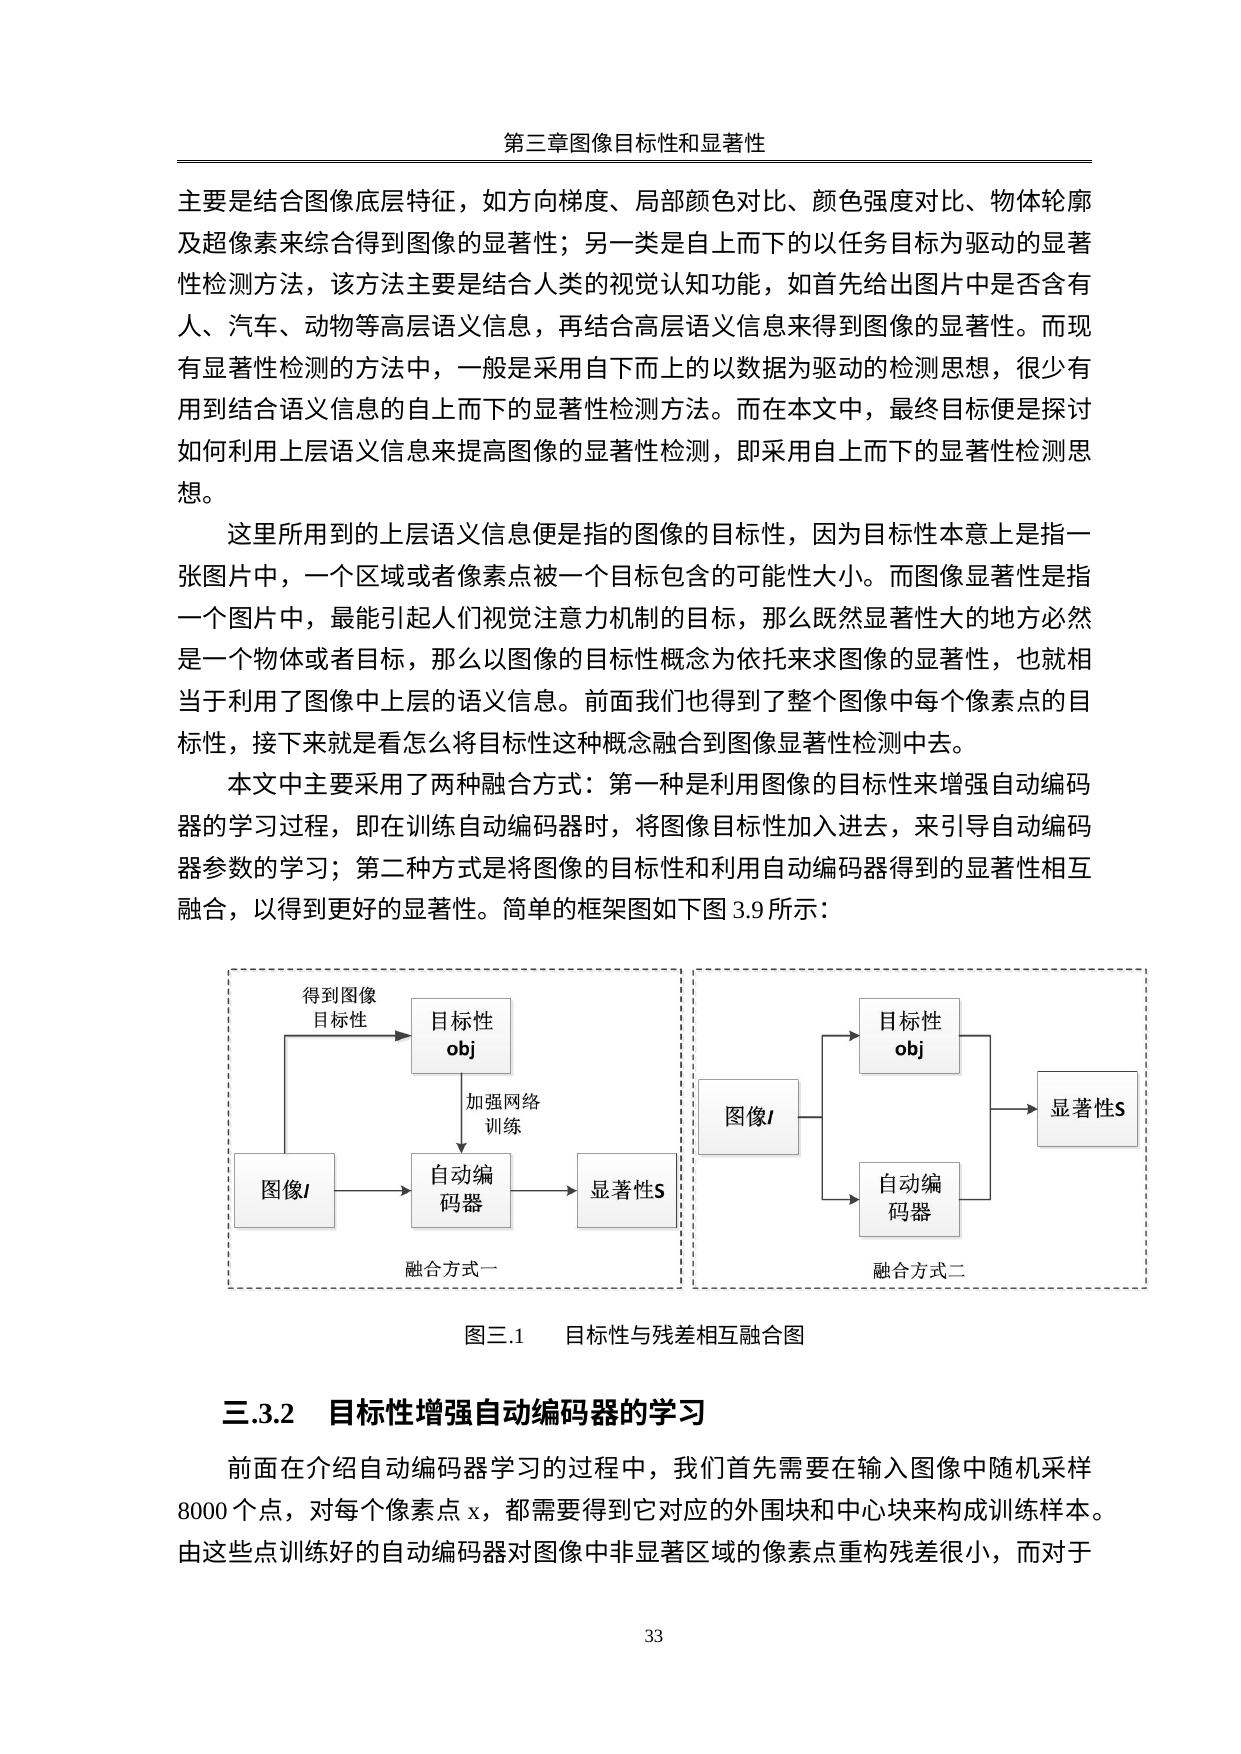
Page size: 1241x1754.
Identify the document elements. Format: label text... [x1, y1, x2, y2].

picture [227, 968, 1149, 1291]
subtitle 目标性增强自动编码器的学习 [222, 1390, 1092, 1432]
text 这里所用到的上层语义信息便是指的图像的目标性，因为目标性本意上是指一张图片中，一个区域或者像素点被一个目标包含的可能性大小。而图像显著性是指一个图片中，最能引起人们视觉注意力机制的目标，那么既然显著性大的地方必然是一个物体或者目标，那么以图像的目标性概念为依托来求图像的显著性，也就相当于利用了图像中上层的语义信息。前面我们也得到了整个图像中每个像素点的目标性，接下来就是看怎么将目标性这种概念融合到图像显著性检测中去。 [177, 511, 1092, 761]
text 目标性与残差相互融合图 [177, 1318, 1092, 1349]
text 本文中主要采用了两种融合方式：第一种是利用图像的目标性来增强自动编码器的学习过程，即在训练自动编码器时，将图像目标性加入进去，来引导自动编码器参数的学习；第二种方式是将图像的目标性和利用自动编码器得到的显著性相互融合，以得到更好的显著性。简单的框架图如下图3.9所示： [177, 761, 1092, 927]
